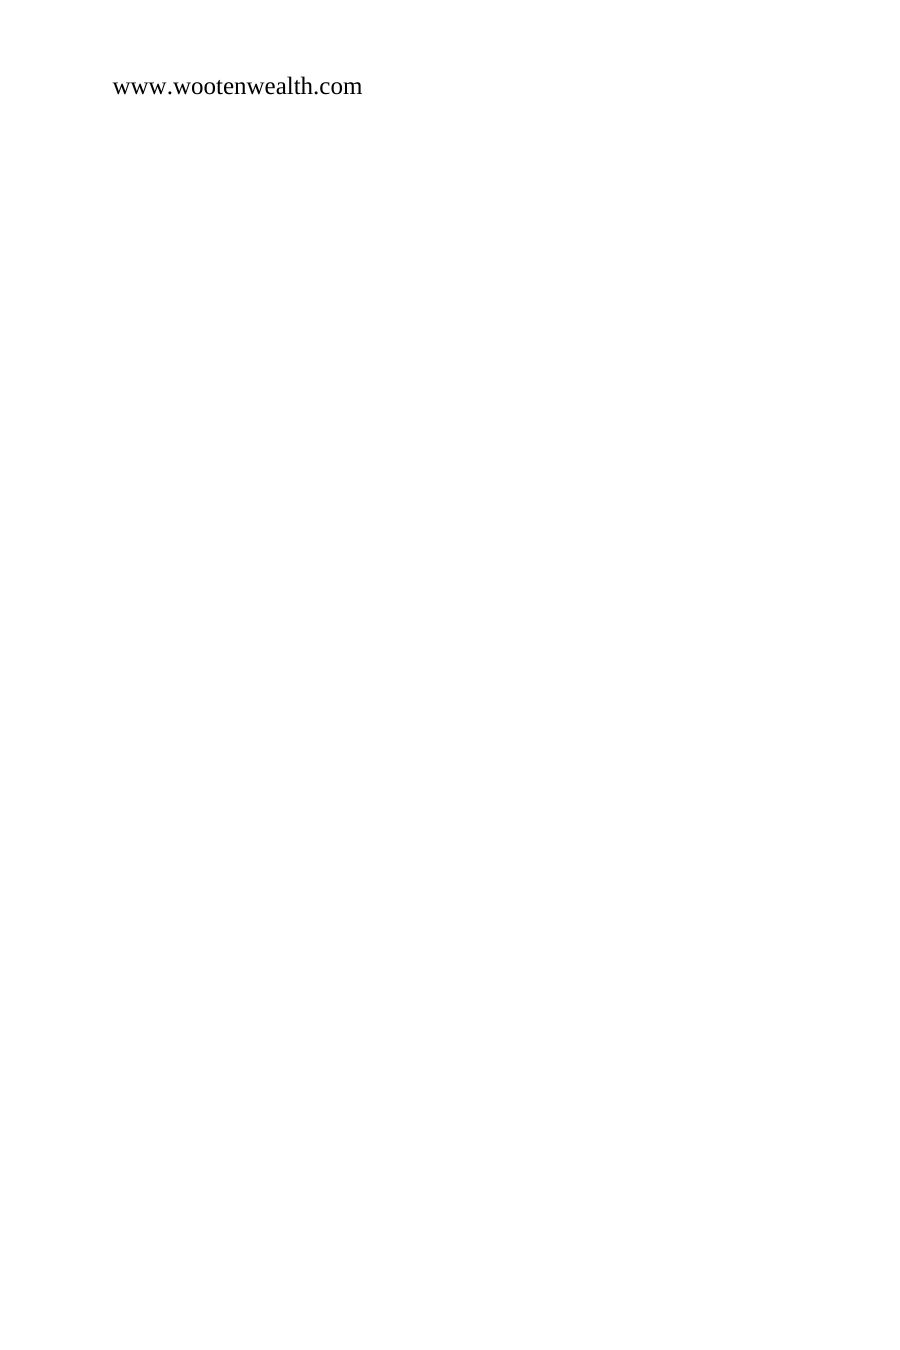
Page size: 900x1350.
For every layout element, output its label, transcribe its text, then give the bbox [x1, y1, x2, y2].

text www.wootenwealth.com [112, 71, 825, 99]
